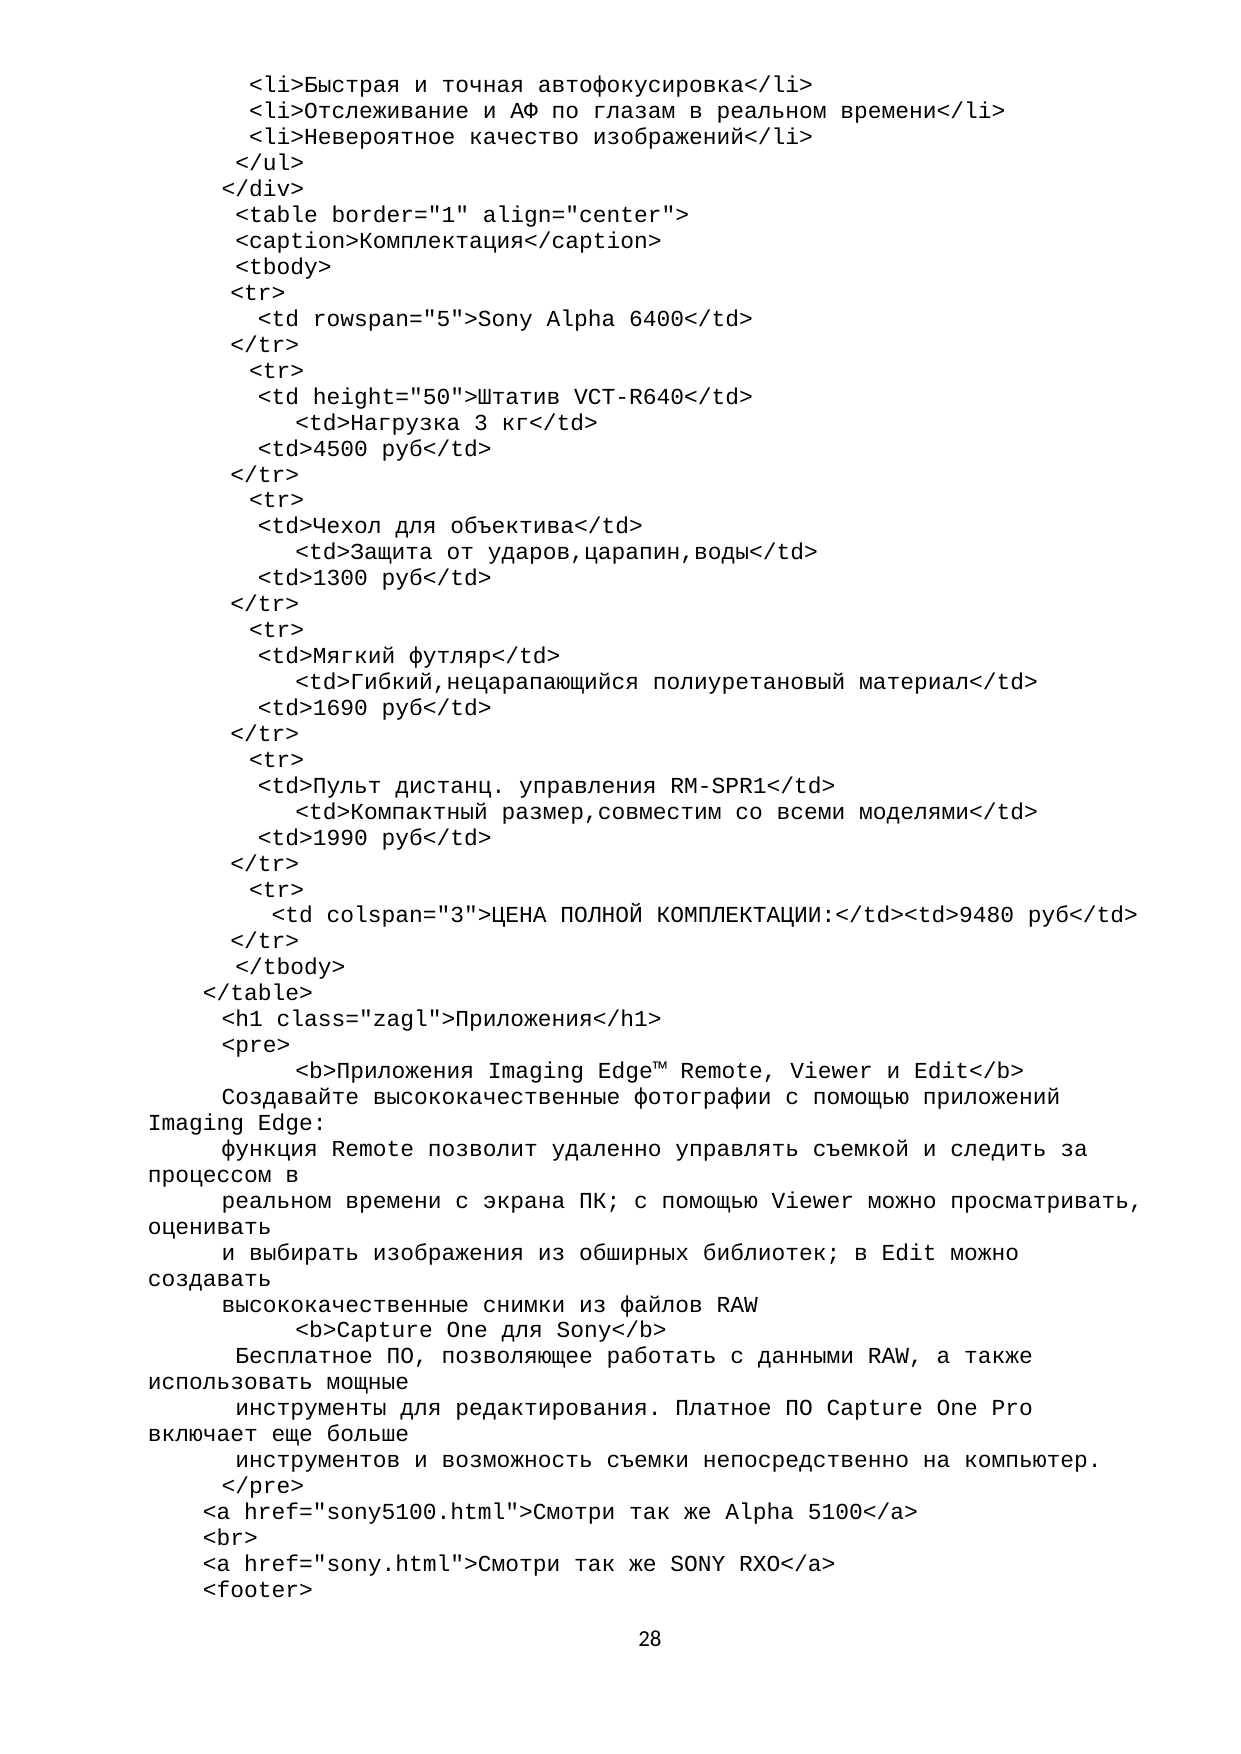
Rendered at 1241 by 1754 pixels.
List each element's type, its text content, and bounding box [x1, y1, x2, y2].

text <td rowspan="5">Sony Alpha 6400</td> [148, 307, 1152, 333]
text <td>4500 руб</td> [148, 437, 1152, 463]
text <td>Нагрузка 3 кг</td> [148, 411, 1152, 437]
text <tr> [148, 489, 1152, 515]
text <tr> [148, 878, 1152, 904]
text инструменты для редактирования. Платное ПО Capture One Pro включает еще больше [148, 1397, 1152, 1448]
text Бесплатное ПО, позволяющее работать с данными RAW, а также использовать мощные [148, 1345, 1152, 1397]
text </tr> [148, 930, 1152, 956]
text </pre> [148, 1474, 1152, 1500]
text <footer> [148, 1578, 1152, 1604]
text <b>Приложения Imaging Edge™ Remote, Viewer и Edit</b> [148, 1059, 1152, 1085]
text </tbody> [148, 956, 1152, 982]
text <td>Мягкий футляр</td> [148, 644, 1152, 670]
text Создавайте высококачественные фотографии с помощью приложений Imaging Edge: [148, 1085, 1152, 1137]
text </tr> [148, 593, 1152, 618]
text </tr> [148, 333, 1152, 359]
text <li>Отслеживание и АФ по глазам в реальном времени</li> [148, 100, 1152, 126]
text <td>1300 руб</td> [148, 567, 1152, 593]
text </div> [148, 178, 1152, 203]
text <td>Чехол для объектива</td> [148, 515, 1152, 541]
text инструментов и возможность съемки непосредственно на компьютер. [148, 1448, 1152, 1474]
text <li>Быстрая и точная автофокусировка</li> [148, 74, 1152, 100]
text <pre> [148, 1033, 1152, 1059]
text <a href="sony5100.html">Смотри так же Alpha 5100</a> [148, 1500, 1152, 1526]
text <td>Пульт дистанц. управления RM-SPR1</td> [148, 774, 1152, 800]
text <td height="50">Штатив VCT-R640</td> [148, 385, 1152, 411]
text <td>Гибкий,нецарапающийся полиуретановый материал</td> [148, 670, 1152, 696]
text <td>1990 руб</td> [148, 826, 1152, 852]
text <b>Capture One для Sony</b> [148, 1319, 1152, 1345]
text <tr> [148, 618, 1152, 644]
text <table border="1" align="center"> [148, 203, 1152, 229]
text реальном времени с экрана ПК; с помощью Viewer можно просматривать, оценивать [148, 1189, 1152, 1241]
text </tr> [148, 852, 1152, 878]
text </table> [148, 982, 1152, 1008]
text <h1 class="zagl">Приложения</h1> [148, 1008, 1152, 1033]
text <td colspan="3">ЦЕНА ПОЛНОЙ КОМПЛЕКТАЦИИ:</td><td>9480 руб</td> [148, 904, 1152, 930]
text <td>Защита от ударов,царапин,воды</td> [148, 541, 1152, 567]
text <tr> [148, 281, 1152, 307]
text и выбирать изображения из обширных библиотек; в Edit можно создавать [148, 1241, 1152, 1293]
text </tr> [148, 463, 1152, 489]
text <caption>Комплектация</caption> [148, 229, 1152, 255]
text </tr> [148, 722, 1152, 748]
text функция Remote позволит удаленно управлять съемкой и следить за процессом в [148, 1137, 1152, 1189]
text <a href="sony.html">Смотри так же SONY RXO</a> [148, 1552, 1152, 1578]
text <li>Невероятное качество изображений</li> [148, 126, 1152, 152]
text <tbody> [148, 255, 1152, 281]
text <tr> [148, 359, 1152, 385]
text <td>Компактный размер,совместим со всеми моделями</td> [148, 800, 1152, 826]
text <td>1690 руб</td> [148, 696, 1152, 722]
text </ul> [148, 152, 1152, 178]
text <tr> [148, 748, 1152, 774]
text <br> [148, 1526, 1152, 1552]
text высококачественные снимки из файлов RAW [148, 1293, 1152, 1319]
